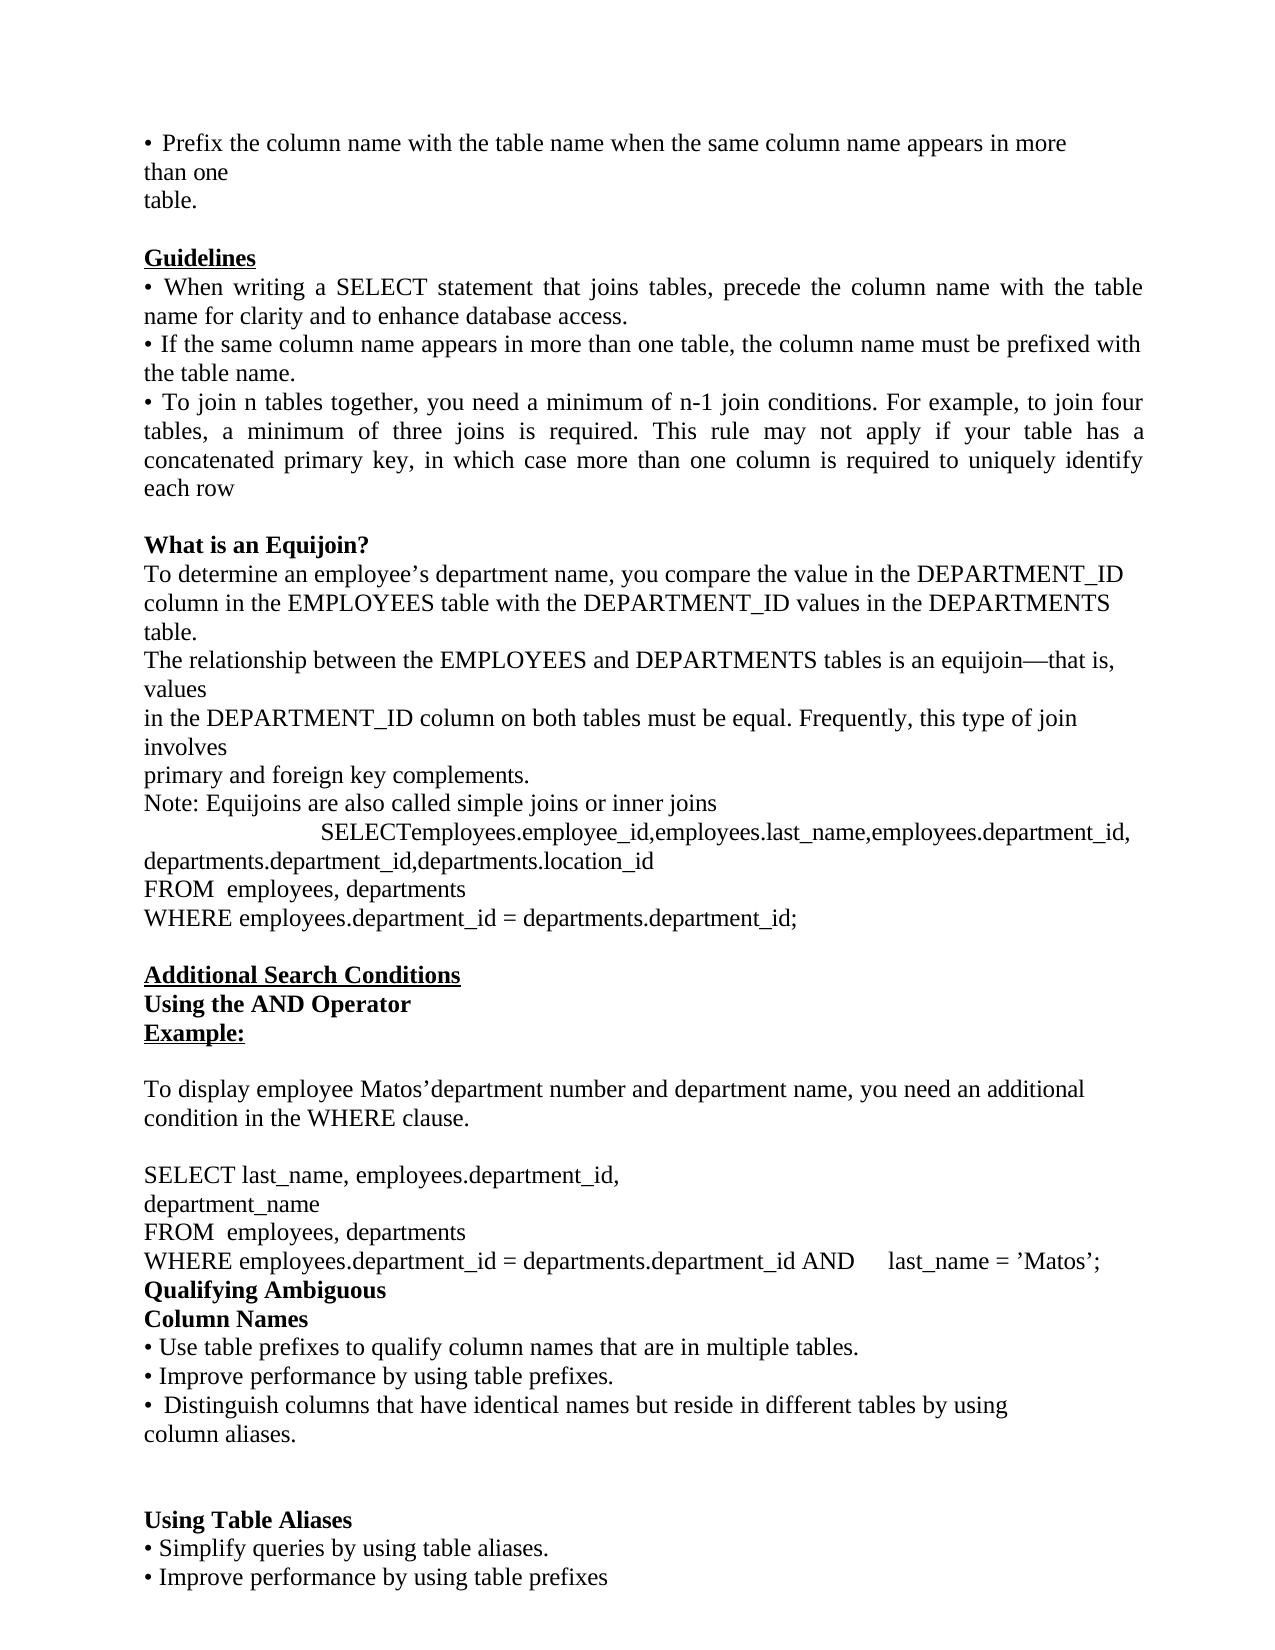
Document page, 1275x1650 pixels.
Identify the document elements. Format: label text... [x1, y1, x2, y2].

subtitle What is an Equijoin? [144, 531, 1275, 559]
text The relationship between the EMPLOYEES and DEPARTMENTS tables is an equijoin—that is, values [144, 645, 1138, 703]
list Simplify queries by using table aliases. [144, 1534, 1275, 1563]
text WHERE employees.department_id = departments.department_id AND last_name = ’Matos’; [144, 1247, 1275, 1275]
list To join n tables together, you need a minimum of n-1 join conditions. For example, to join four tables, a minimum of three joins is required. This rule may not apply if your table has a concatenated primary key, in which case more than one column is required to uniquely identify each row [144, 387, 1144, 502]
list Use table prefixes to qualify column names that are in multiple tables. [144, 1333, 1275, 1362]
text primary and foreign key complements. [144, 760, 1275, 789]
text WHERE employees.department_id = departments.department_id; [144, 903, 1275, 932]
text To display employee Matos’department number and department name, you need an additional [144, 1075, 1275, 1103]
text FROM employees, departments [144, 1218, 1275, 1247]
text FROM employees, departments [144, 875, 1275, 903]
subtitle Guidelines [144, 243, 1275, 272]
text table. [144, 186, 1275, 214]
subtitle Additional Search Conditions Using the AND Operator Example: [144, 960, 510, 1047]
text To determine an employee’s department name, you compare the value in the DEPARTMENT_ID column in the EMPLOYEES table with the DEPARTMENT_ID values in the DEPARTMENTS table. [144, 559, 1138, 645]
text Note: Equijoins are also called simple joins or inner joins [144, 789, 1275, 817]
text in the DEPARTMENT_ID column on both tables must be equal. Frequently, this type of join involves [144, 703, 1138, 760]
list Improve performance by using table prefixes. [144, 1362, 1275, 1390]
list When writing a SELECT statement that joins tables, precede the column name with the table name for clarity and to enhance database access. [144, 272, 1143, 329]
text SELECTemployees.employee_id,employees.last_name,employees.department_id, departments.department_id,departments.location_id [144, 817, 1275, 875]
list Improve performance by using table prefixes [144, 1563, 1275, 1591]
text SELECT last_name, employees.department_id, department_name [144, 1161, 697, 1218]
list Prefix the column name with the table name when the same column name appears in more than one [144, 128, 1115, 186]
list Distinguish columns that have identical names but reside in different tables by using column aliases. [144, 1390, 1089, 1448]
subtitle Qualifying Ambiguous Column Names [144, 1275, 387, 1333]
subtitle Using Table Aliases [144, 1505, 1275, 1534]
text condition in the WHERE clause. [144, 1103, 1275, 1132]
list If the same column name appears in more than one table, the column name must be prefixed with the table name. [144, 329, 1142, 387]
